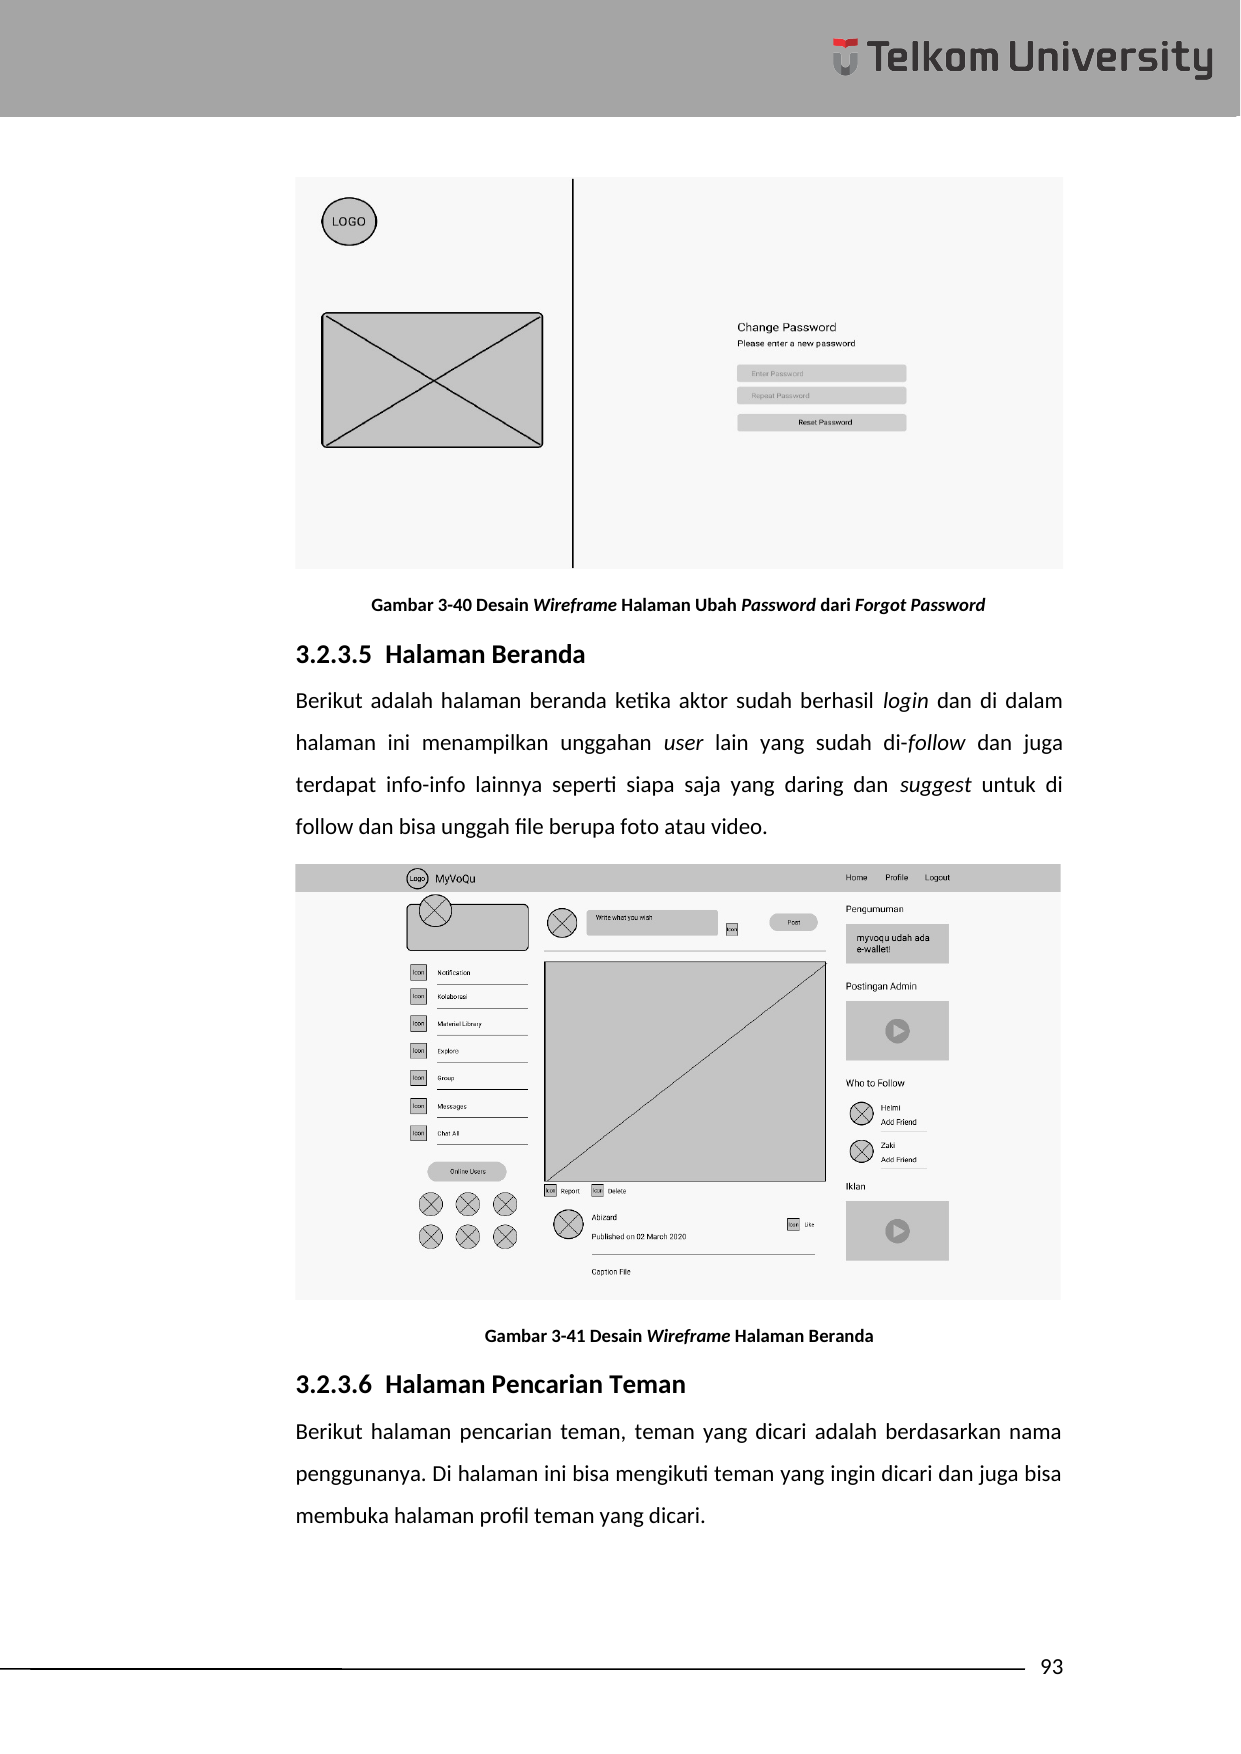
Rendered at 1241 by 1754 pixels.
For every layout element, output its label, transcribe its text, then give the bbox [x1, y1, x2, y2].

picture [295, 864, 1061, 1300]
picture [295, 177, 1064, 569]
picture [833, 38, 1213, 80]
text Berikut adalah halaman beranda ketika aktor sudah berhasil login dan di dalam halaman ini menampilkan unggahan user lain yang sudah di-follow dan juga terdapat info-info lainnya seperti siapa saja yang daring dan suggest untuk di follow dan bisa unggah file berupa foto atau video. [295, 686, 1063, 840]
subtitle Halaman Beranda [295, 637, 1063, 670]
subtitle Halaman Pencarian Teman [295, 1368, 1063, 1401]
text Berikut halaman pencarian teman, teman yang dicari adalah berdasarkan nama penggunanya. Di halaman ini bisa mengikuti teman yang ingin dicari dan juga bisa membuka halaman profil teman yang dicari. [295, 1417, 1063, 1529]
